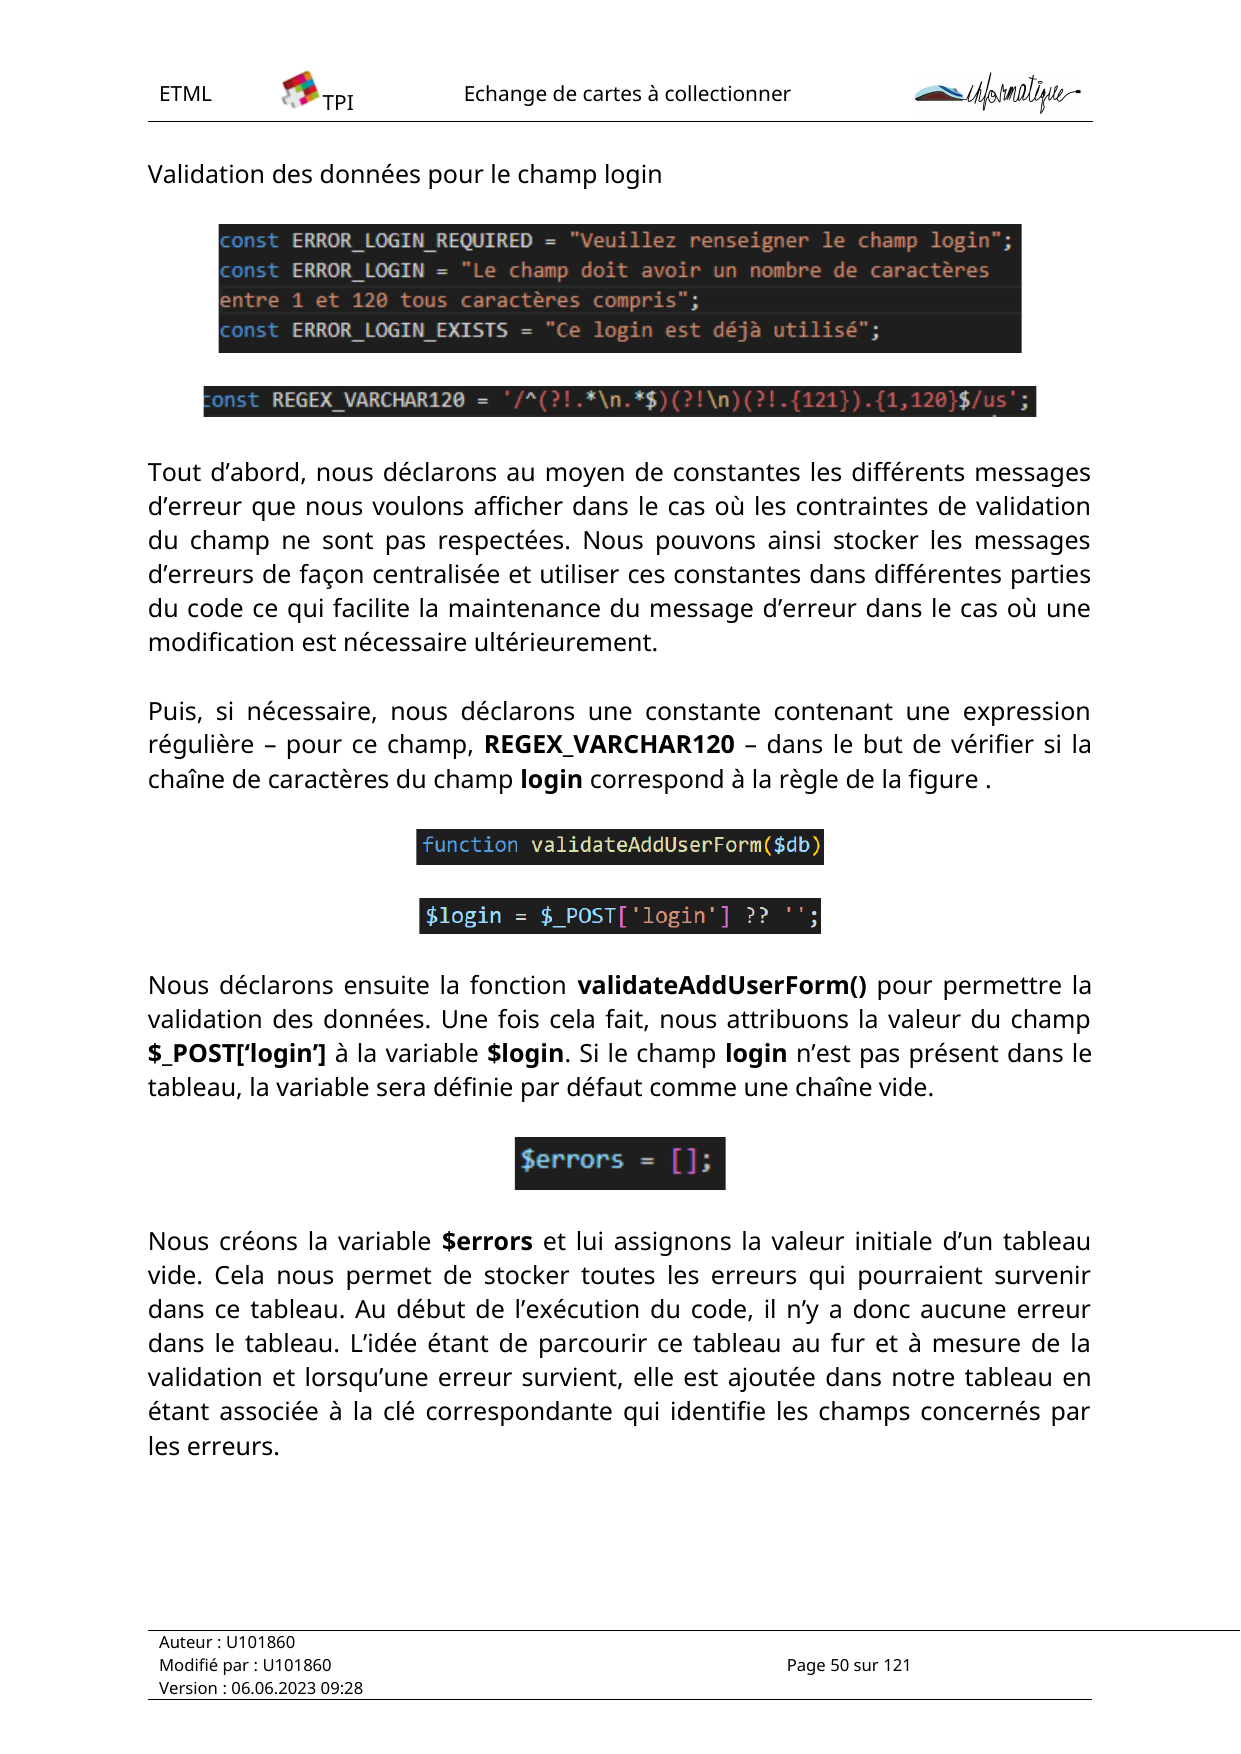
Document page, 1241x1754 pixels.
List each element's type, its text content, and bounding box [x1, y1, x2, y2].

text Nous créons la variable $errors et lui assignons la valeur initiale d’un tableau vide. Cela nous permet de stocker toutes les erreurs qui pourraient survenir dans ce tableau. Au début de l’exécution du code, il n’y a donc aucune erreur dans le tableau. L’idée étant de parcourir ce tableau au fur et à mesure de la validation et lorsqu’une erreur survient, elle est ajoutée dans notre tableau en étant associée à la clé correspondante qui identifie les champs concernés par les erreurs. [148, 1224, 1092, 1462]
text Validation des données pour le champ login [148, 156, 1092, 190]
text Tout d’abord, nous déclarons au moyen de constantes les différents messages d’erreur que nous voulons afficher dans le cas où les contraintes de validation du champ ne sont pas respectées. Nous pouvons ainsi stocker les messages d’erreurs de façon centralisée et utiliser ces constantes dans différentes parties du code ce qui facilite la maintenance du message d’erreur dans le cas où une modification est nécessaire ultérieurement. [148, 455, 1092, 659]
picture [419, 898, 821, 934]
text Puis, si nécessaire, nous déclarons une constante contenant une expression régulière – pour ce champ, REGEX_VARCHAR120 – dans le but de vérifier si la chaîne de caractères du champ login correspond à la règle de la figure . [148, 693, 1092, 795]
picture [416, 829, 824, 865]
text Nous déclarons ensuite la fonction validateAddUserForm() pour permettre la validation des données. Une fois cela fait, nous attribuons la valeur du champ $_POST[‘login’] à la variable $login. Si le champ login n’est pas présent dans le tableau, la variable sera définie par défaut comme une chaîne vide. [148, 968, 1092, 1104]
picture [514, 1137, 726, 1190]
picture [218, 224, 1022, 353]
picture [203, 386, 1037, 417]
picture [276, 69, 323, 111]
